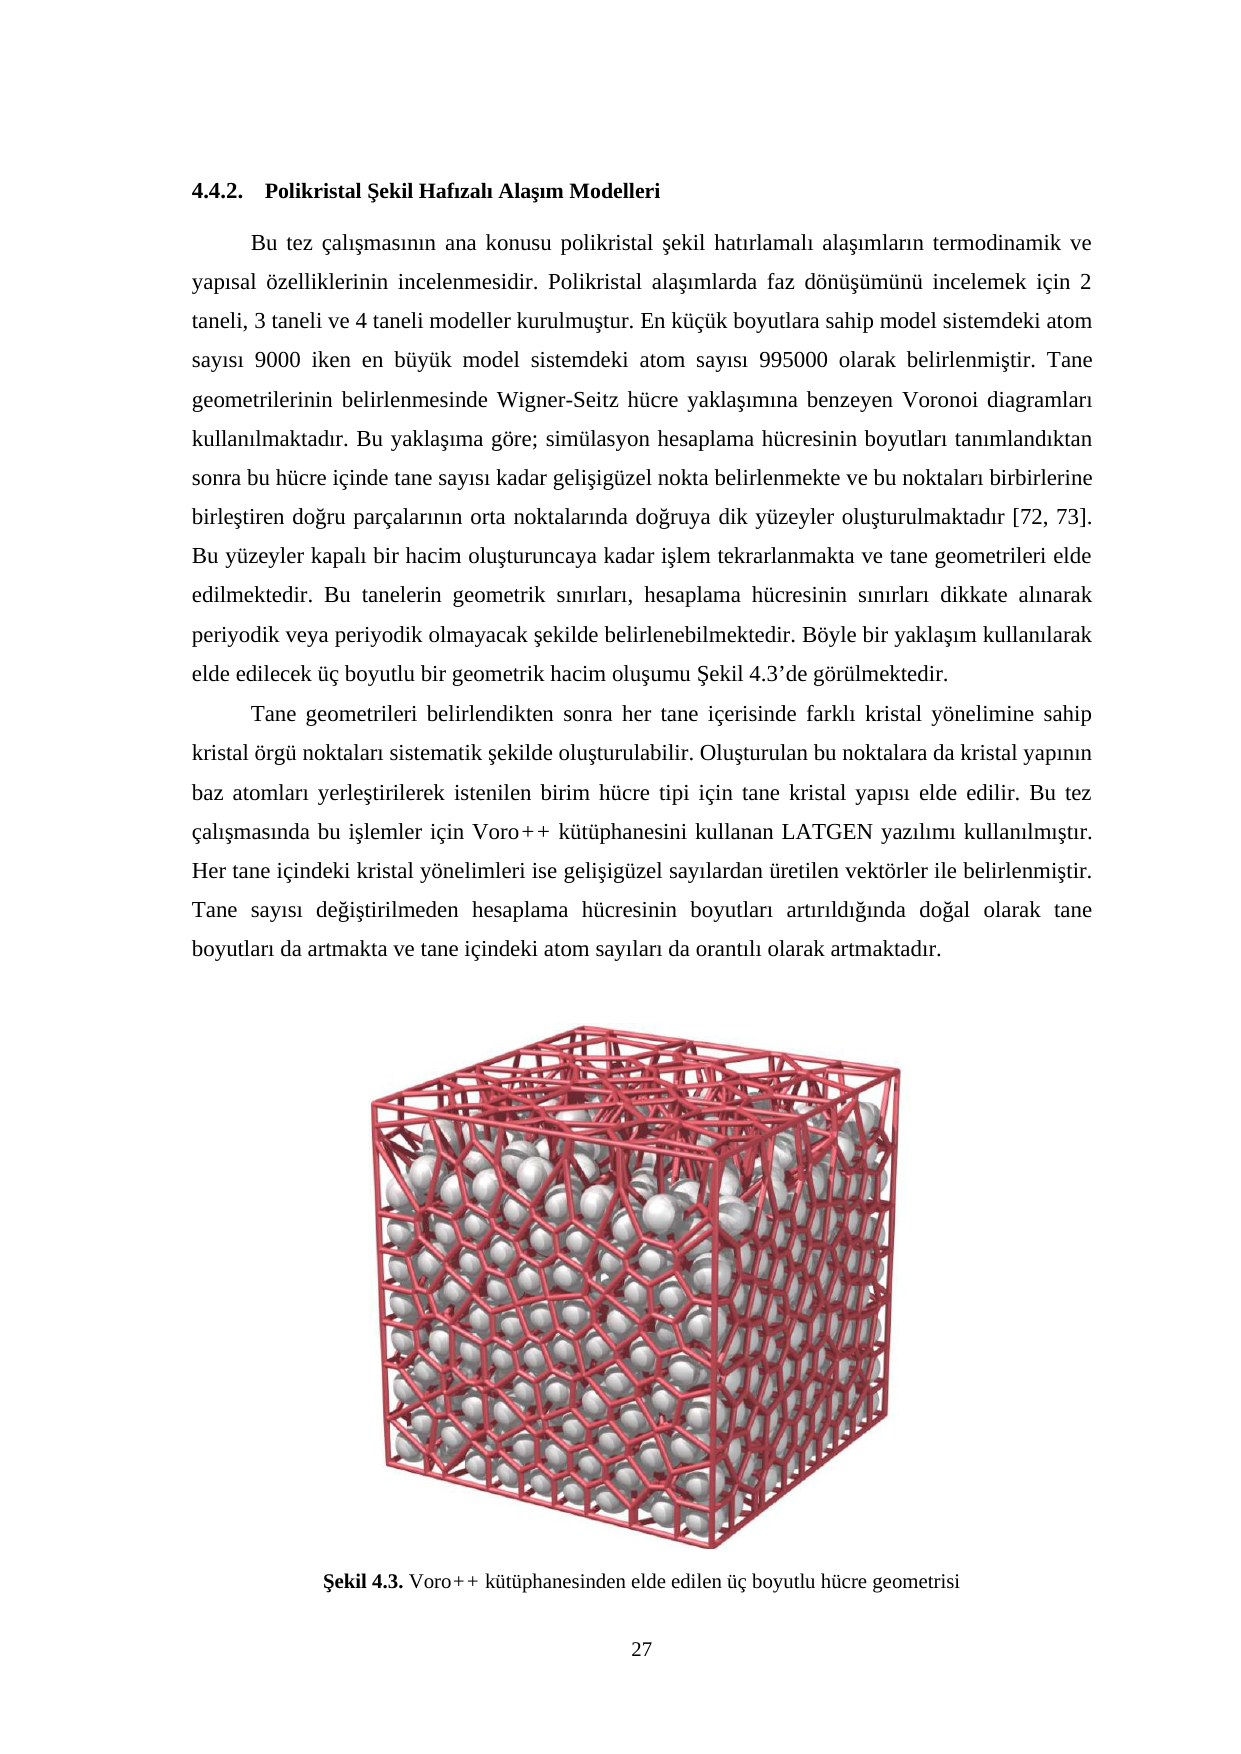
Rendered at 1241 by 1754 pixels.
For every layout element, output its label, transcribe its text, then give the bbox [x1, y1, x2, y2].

text Şekil 4.3. Voro++ kütüphanesinden elde edilen üç boyutlu hücre geometrisi [323, 1569, 1094, 1593]
picture [368, 1023, 917, 1549]
text 4.4.2. Polikristal Şekil Hafızalı Alaşım Modelleri [192, 177, 1094, 203]
text 27 [150, 1637, 1133, 1661]
text Tane geometrileri belirlendikten sonra her tane içerisinde farklı kristal yönelimine sahip kristal örgü noktaları sistematik şekilde oluşturulabilir. Oluşturulan bu noktalara da kristal yapının baz atomları yerleştirilerek istenilen birim hücre tipi için tane kristal yapısı elde edilir. Bu tez çalışmasında bu işlemler için Voro++ kütüphanesini kullanan LATGEN yazılımı kullanılmıştır. Her tane içindeki kristal yönelimleri ise gelişigüzel sayılardan üretilen vektörler ile belirlenmiştir. Tane sayısı değiştirilmeden hesaplama hücresinin boyutları artırıldığında doğal olarak tane boyutları da artmakta ve tane içindeki atom sayıları da orantılı olarak artmaktadır. [192, 700, 1094, 962]
text Bu tez çalışmasının ana konusu polikristal şekil hatırlamalı alaşımların termodinamik ve yapısal özelliklerinin incelenmesidir. Polikristal alaşımlarda faz dönüşümünü incelemek için 2 taneli, 3 taneli ve 4 taneli modeller kurulmuştur. En küçük boyutlara sahip model sistemdeki atom sayısı 9000 iken en büyük model sistemdeki atom sayısı 995000 olarak belirlenmiştir. Tane geometrilerinin belirlenmesinde Wigner-Seitz hücre yaklaşımına benzeyen Voronoi diagramları kullanılmaktadır. Bu yaklaşıma göre; simülasyon hesaplama hücresinin boyutları tanımlandıktan sonra bu hücre içinde tane sayısı kadar gelişigüzel nokta belirlenmekte ve bu noktaları birbirlerine birleştiren doğru parçalarının orta noktalarında doğruya dik yüzeyler oluşturulmaktadır [72, 73]. Bu yüzeyler kapalı bir hacim oluşturuncaya kadar işlem tekrarlanmakta ve tane geometrileri elde edilmektedir. Bu tanelerin geometrik sınırları, hesaplama hücresinin sınırları dikkate alınarak periyodik veya periyodik olmayacak şekilde belirlenebilmektedir. Böyle bir yaklaşım kullanılarak elde edilecek üç boyutlu bir geometrik hacim oluşumu Şekil 4.3’de görülmektedir. [192, 229, 1094, 686]
